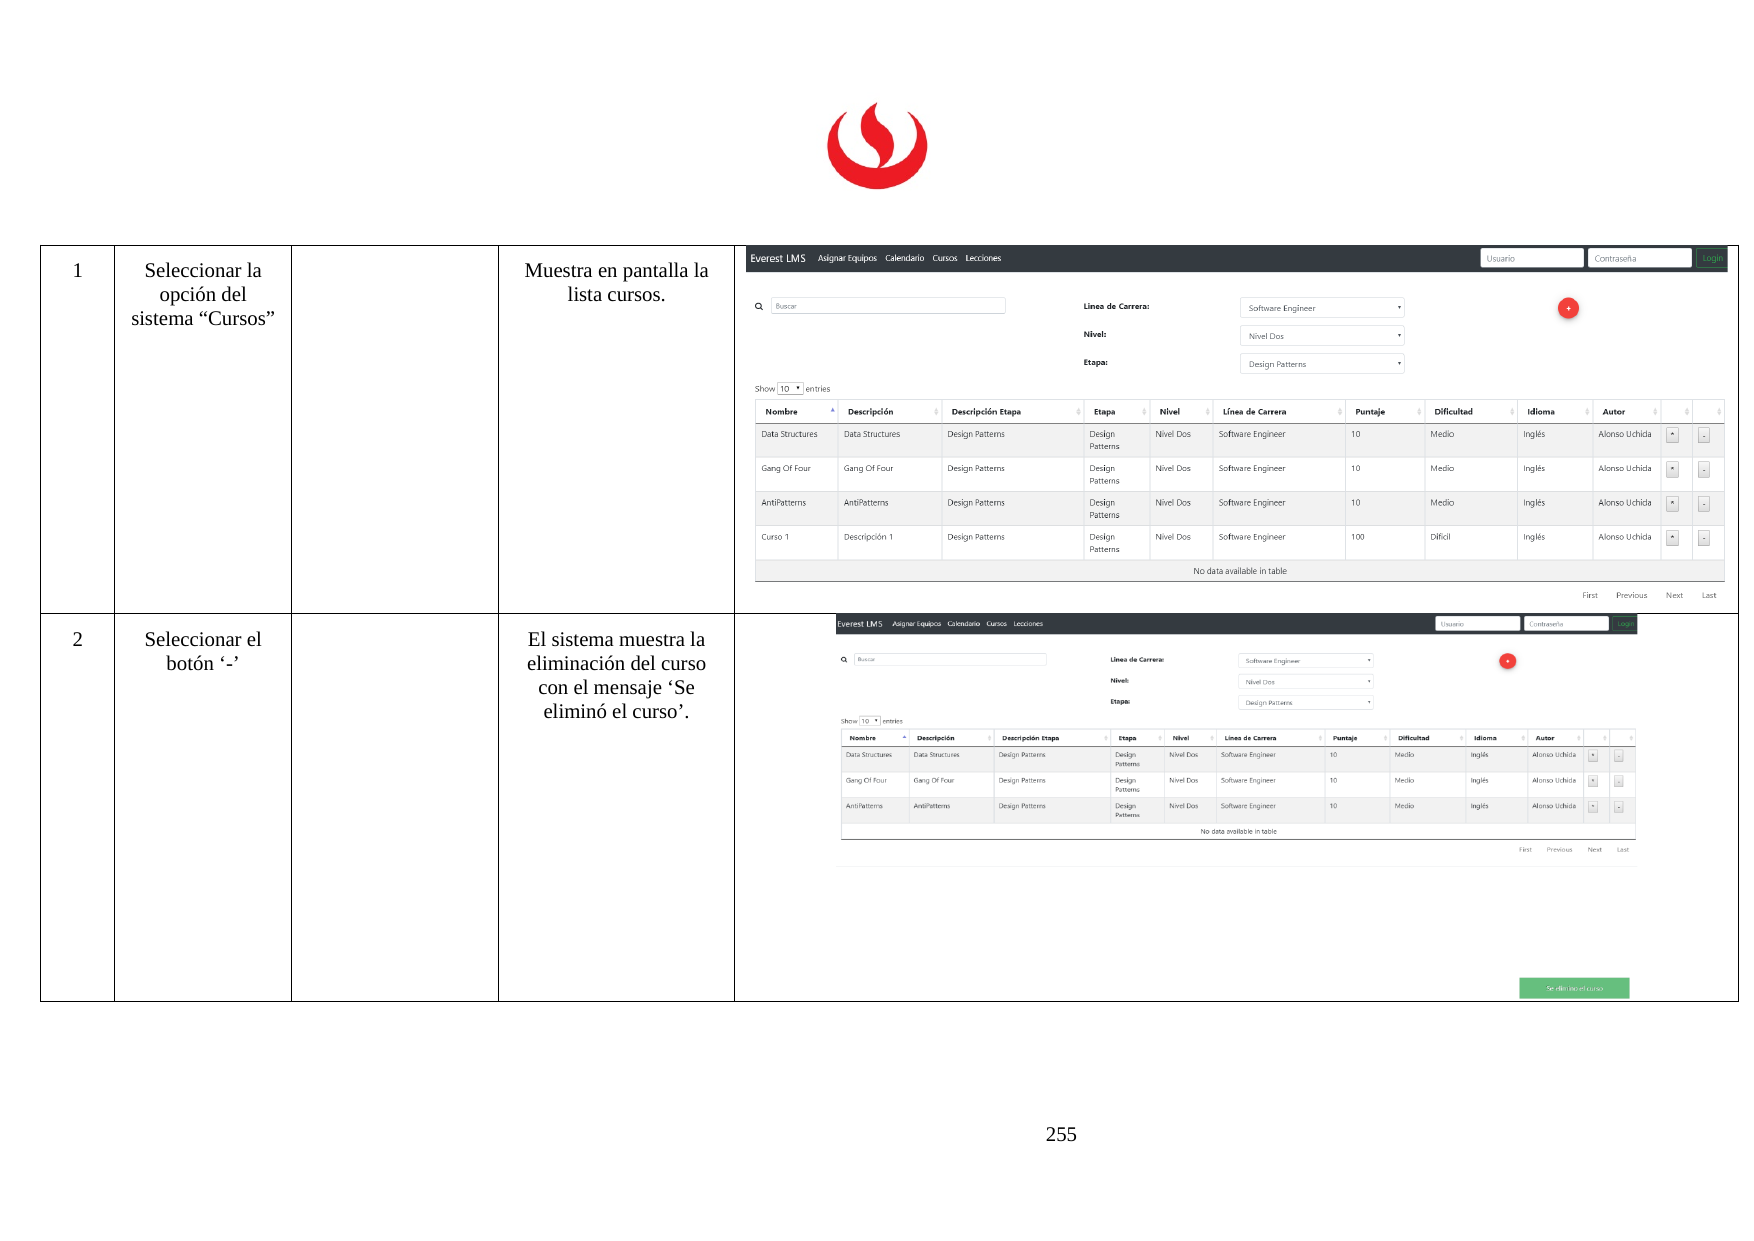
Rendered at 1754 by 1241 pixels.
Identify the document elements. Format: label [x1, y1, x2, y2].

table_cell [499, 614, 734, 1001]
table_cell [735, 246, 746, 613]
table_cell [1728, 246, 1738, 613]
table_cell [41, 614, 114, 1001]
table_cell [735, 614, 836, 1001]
picture [746, 245, 1728, 1001]
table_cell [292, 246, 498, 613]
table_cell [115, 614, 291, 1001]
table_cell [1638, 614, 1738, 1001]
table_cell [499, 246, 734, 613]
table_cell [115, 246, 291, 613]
picture [753, 70, 1000, 221]
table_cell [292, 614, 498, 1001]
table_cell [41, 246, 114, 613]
